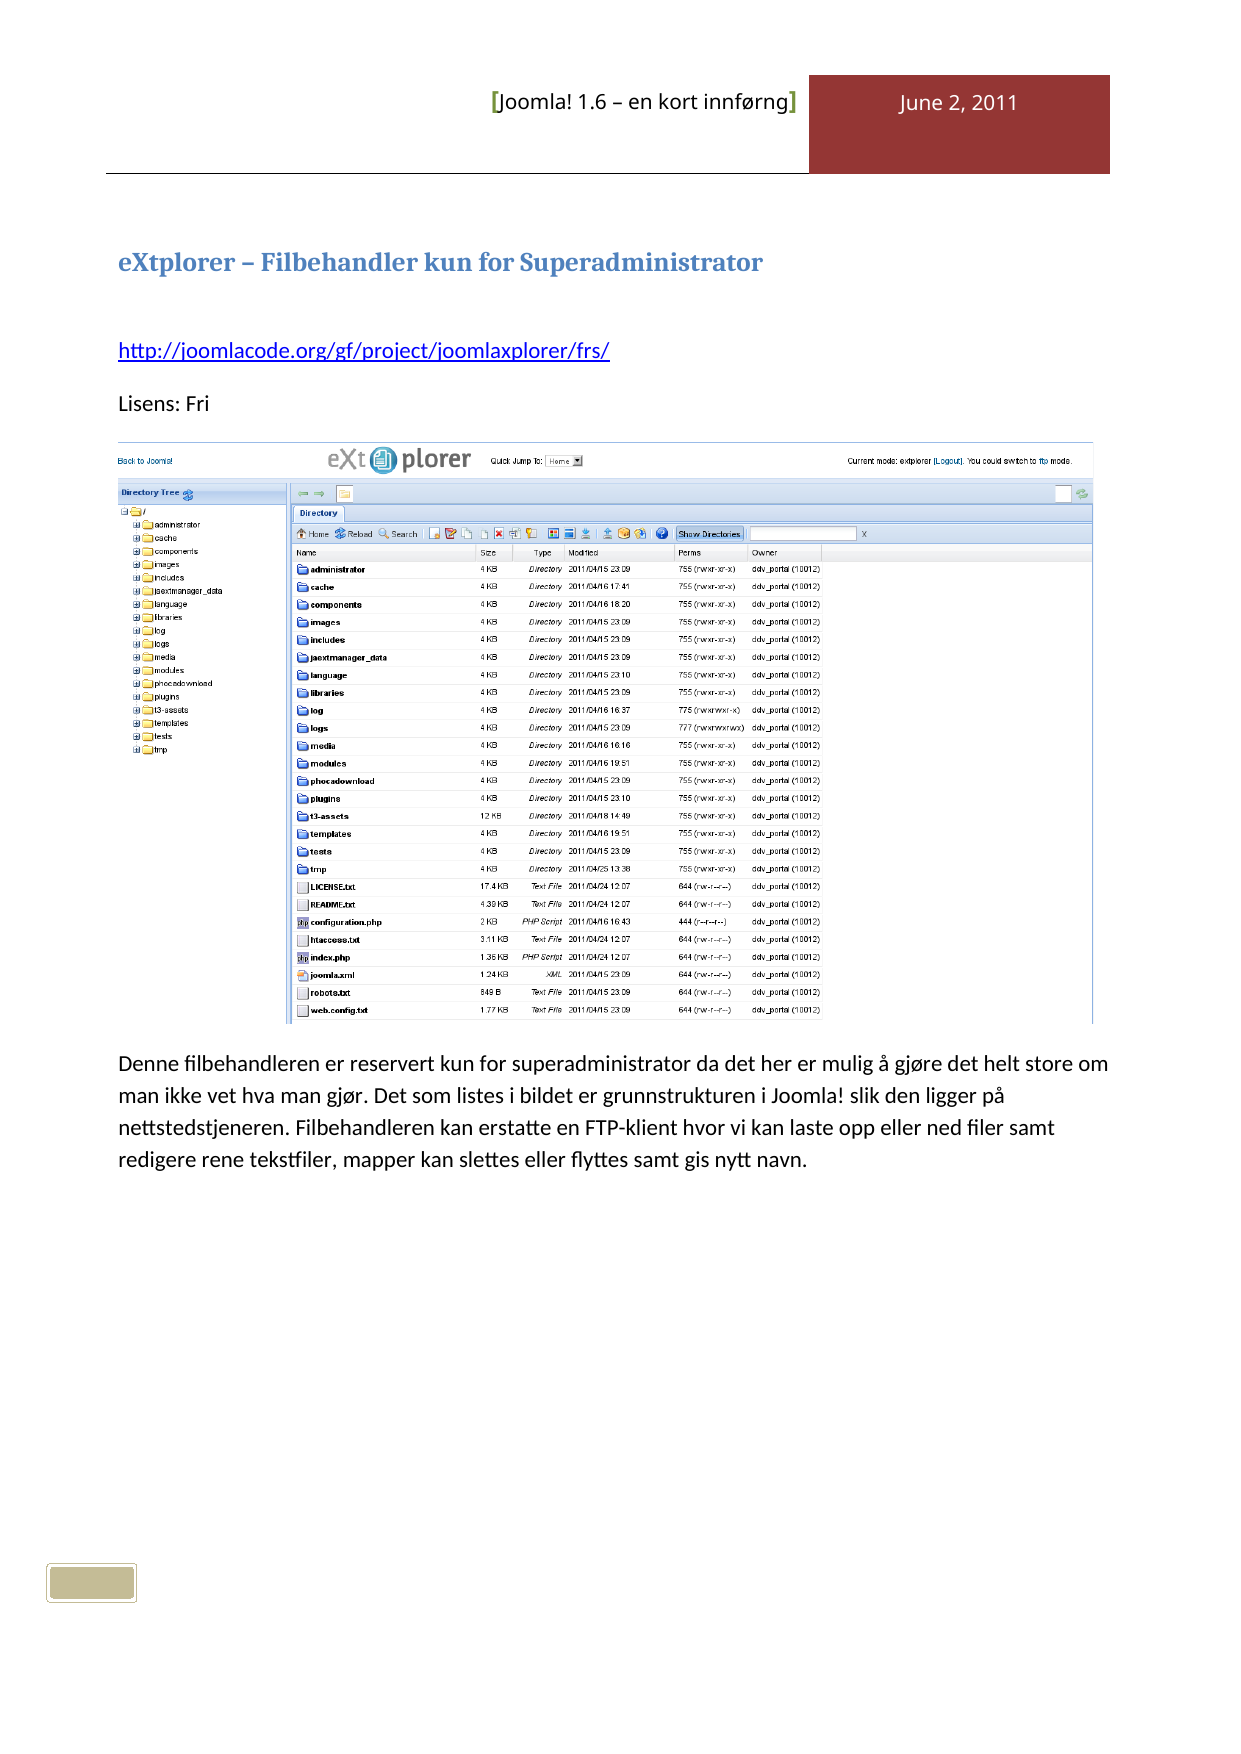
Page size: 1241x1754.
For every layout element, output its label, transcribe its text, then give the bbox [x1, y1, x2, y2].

text Denne filbehandleren er reservert kun for superadministrator da det her er mulig å gjøre det helt store om man ikke vet hva man gjør. Det som listes i bildet er grunnstrukturen i Joomla! slik den ligger på nettstedstjeneren. Filbehandleren kan erstatte en FTP-klient hvor vi kan laste opp eller ned filer samt redigere rene tekstfiler, mapper kan slettes eller flyttes samt gis nytt navn. [118, 1049, 1122, 1173]
text Lisens: Fri [118, 389, 1122, 417]
subtitle eXtplorer – Filbehandler kun for Superadministrator [118, 247, 1122, 279]
text http://joomlacode.org/gf/project/joomlaxplorer/frs/ [118, 336, 1122, 364]
picture [118, 442, 1094, 1024]
